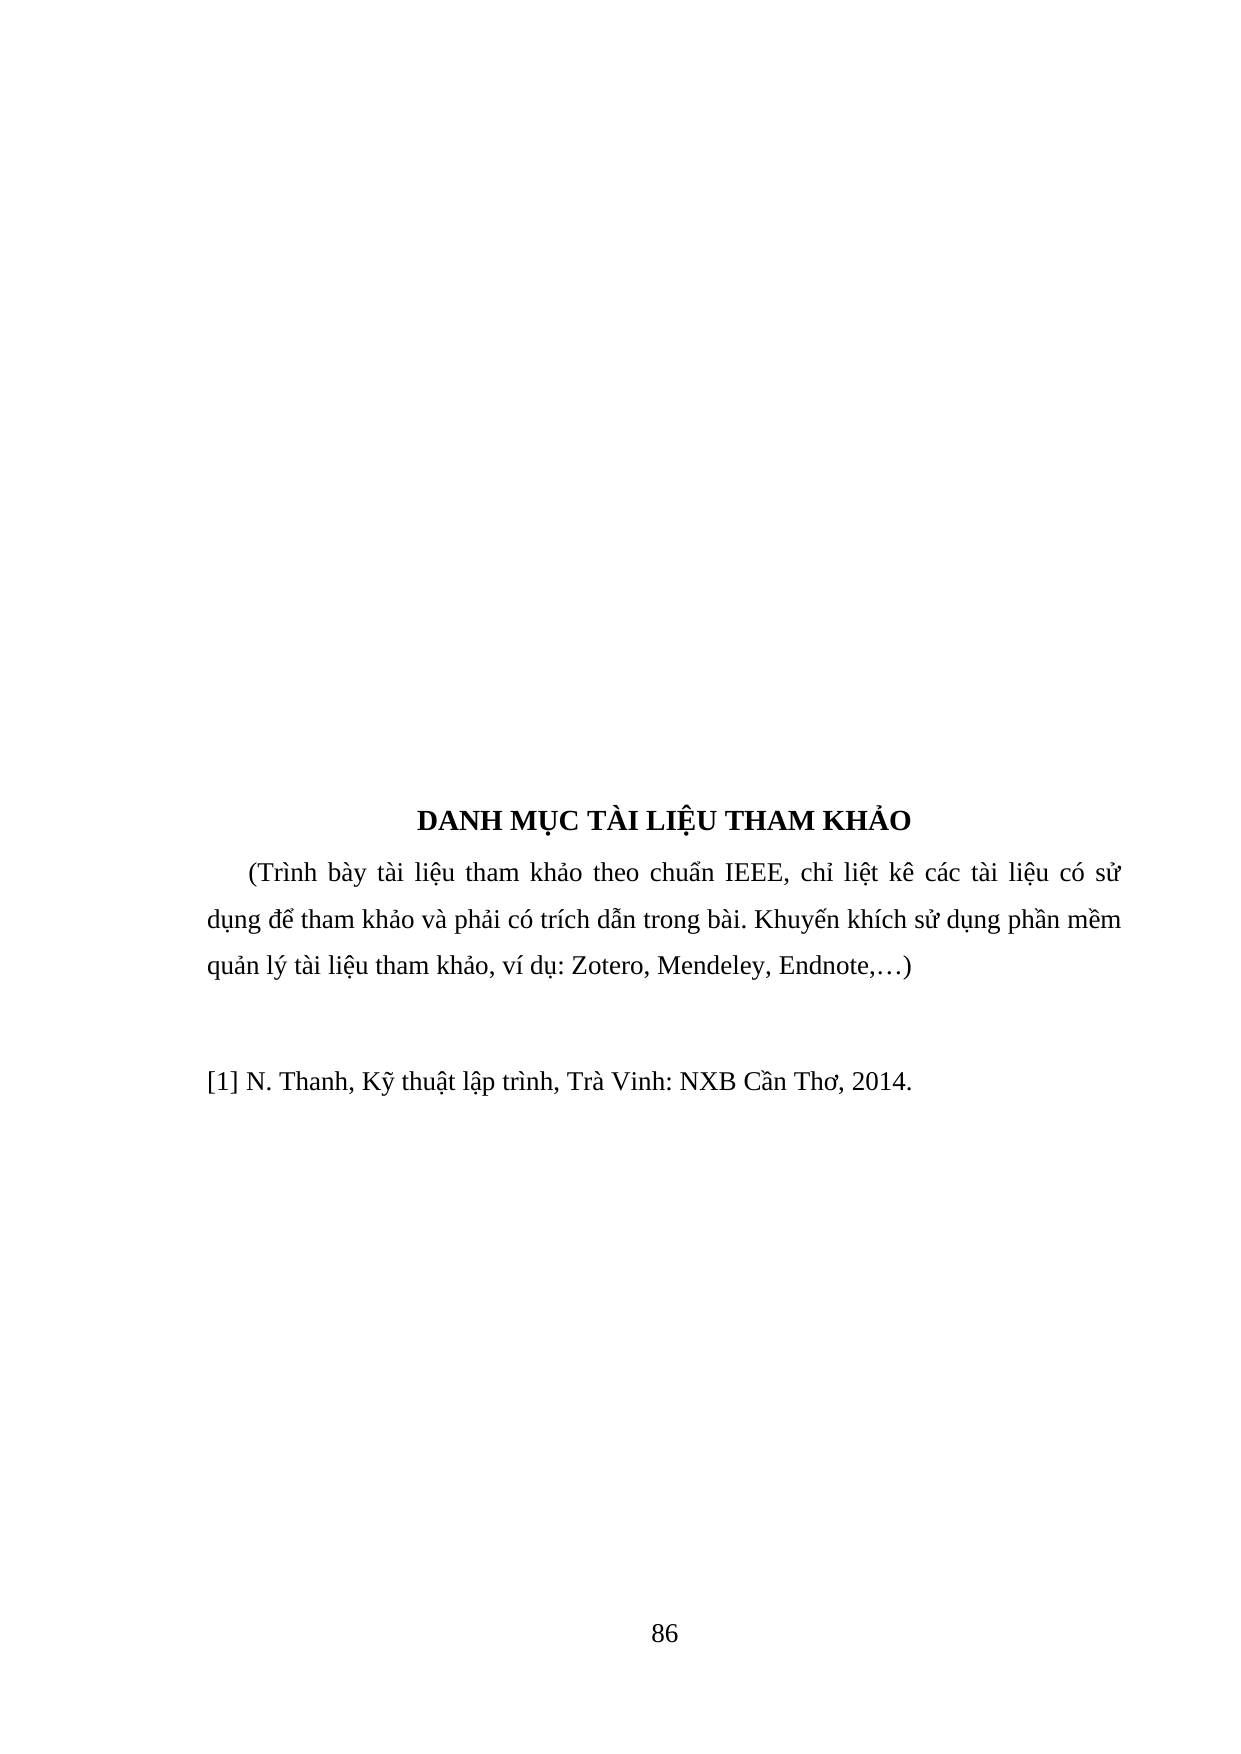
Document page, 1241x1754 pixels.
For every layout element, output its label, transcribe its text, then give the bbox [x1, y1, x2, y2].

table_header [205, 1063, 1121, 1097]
text (Trình bày tài liệu tham khảo theo chuẩn IEEE, chỉ liệt kê các tài liệu có sử dụng để tham khảo và phải có trích dẫn trong bài. Khuyến khích sử dụng phần mềm quản lý tài liệu tham khảo, ví dụ: Zotero, Mendeley, Endnote,…) [207, 856, 1122, 981]
text DANH MỤC TÀI LIỆU THAM KHẢO [207, 803, 1122, 837]
